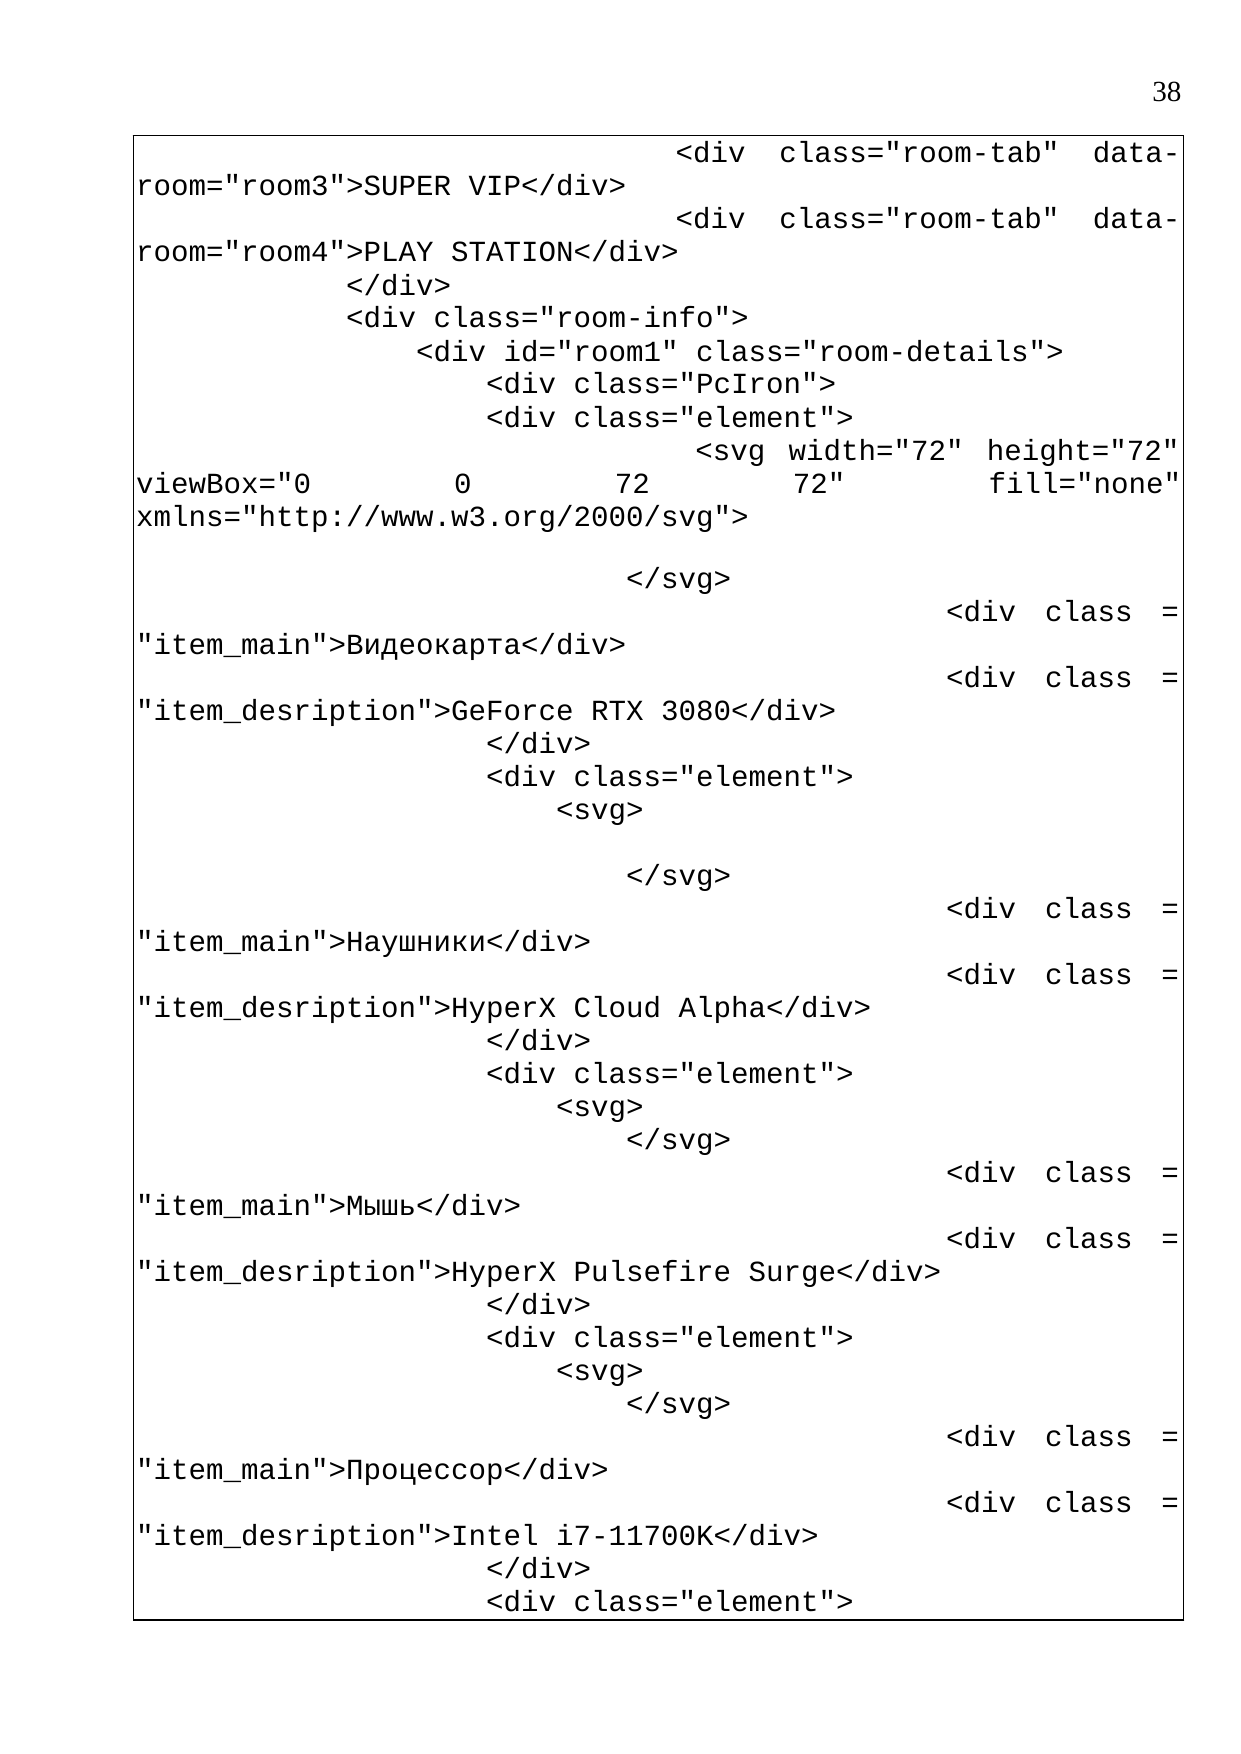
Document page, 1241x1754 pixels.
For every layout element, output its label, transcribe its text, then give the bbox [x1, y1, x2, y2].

text <div class="PcIron"> [136, 370, 1181, 403]
text </svg> [136, 1125, 1181, 1158]
text <div class="room-info"> [136, 304, 1181, 337]
text </svg> [136, 1389, 1181, 1422]
text <div class = "item_main">Видеокарта</div> [136, 597, 1181, 663]
text <div class = "item_main">Процессор</div> [136, 1422, 1181, 1488]
text <div class = "item_main">Наушники</div> [136, 894, 1181, 960]
text </svg> [136, 861, 1181, 894]
text <div class="room-tab" data-room="room4">PLAY STATION</div> [136, 204, 1181, 271]
text <div class = "item_main">Мышь</div> [136, 1158, 1181, 1224]
text <div class="element"> [136, 1323, 1181, 1356]
text <div class = "item_desription">Intel i7-11700K</div> [136, 1488, 1181, 1554]
text <div class="element"> [136, 1588, 1181, 1619]
text <svg> [136, 795, 1181, 828]
text </div> [136, 1290, 1181, 1323]
text </div> [136, 1026, 1181, 1059]
text <div class="element"> [136, 1059, 1181, 1092]
text <div class = "item_desription">HyperX Cloud Alpha</div> [136, 960, 1181, 1026]
text <div class = "item_desription">HyperX Pulsefire Surge</div> [136, 1224, 1181, 1290]
text <div class="room-tab" data-room="room3">SUPER VIP</div> [134, 136, 1183, 204]
text <div id="room1" class="room-details"> [136, 337, 1181, 370]
text </svg> [136, 564, 1181, 597]
text </div> [136, 271, 1181, 304]
text </div> [136, 1554, 1181, 1588]
text <div class="element"> [136, 762, 1181, 795]
text <svg width="72" height="72" viewBox="0 0 72 72" fill="none" xmlns="http://www.w3.org/2000/svg"> [136, 436, 1181, 535]
text <svg> [136, 1092, 1181, 1125]
text <div class = "item_desription">GeForce RTX 3080</div> [136, 663, 1181, 729]
text <div class="element"> [136, 403, 1181, 436]
text </div> [136, 729, 1181, 762]
text <svg> [136, 1356, 1181, 1389]
